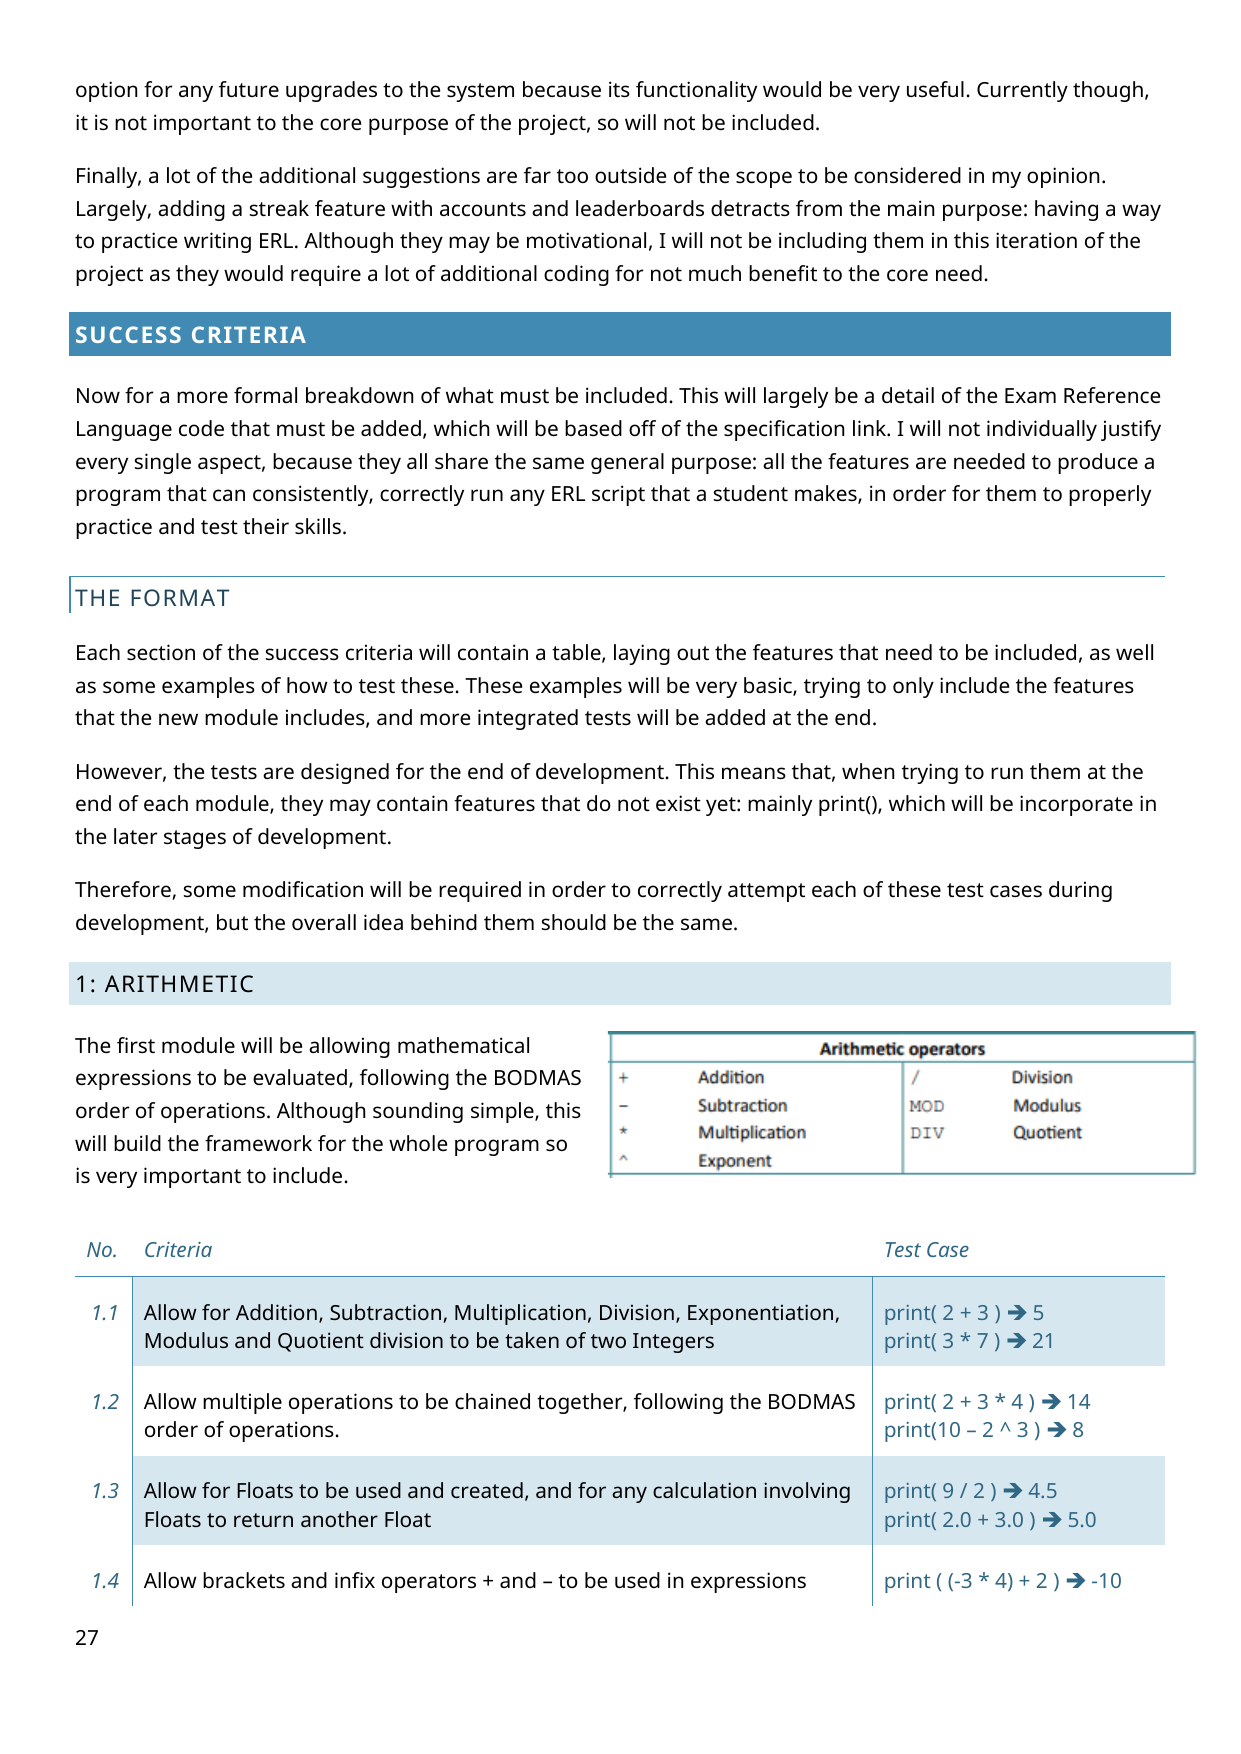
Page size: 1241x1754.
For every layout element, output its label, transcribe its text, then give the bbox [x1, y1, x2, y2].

table_header Criteria [132, 1215, 872, 1276]
table_cell Allow for Addition, Subtraction, Multiplication, Division, Exponentiation, Modulus and Quotient division to be taken of two Integers [133, 1277, 872, 1366]
text Finally, a lot of the additional suggestions are far too outside of the scope to be considered in my opinion. Largely, adding a streak feature with accounts and leaderboards detracts from the main purpose: having a way to practice writing ERL. Although they may be motivational, I will not be including them in this iteration of the project as they would require a lot of additional coding for not much benefit to the core need. [75, 161, 1165, 287]
text However, the tests are designed for the end of development. This means that, when trying to run them at the end of each module, they may contain features that do not exist yet: mainly print(), which will be incorporate in the later stages of development. [75, 757, 1165, 851]
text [75, 75, 1165, 136]
picture [607, 1031, 1200, 1178]
table_cell 1.2 [75, 1366, 132, 1456]
table_cell print( 9 / 2 ) 4.5 print( 2.0 + 3.0 ) 5.0 [873, 1456, 1165, 1545]
table_cell 1.4 [75, 1545, 132, 1606]
text Each section of the success criteria will contain a table, laying out the features that need to be included, as well as some examples of how to test these. These examples will be very basic, trying to only include the features that the new module includes, and more integrated tests will be added at the end. [75, 638, 1165, 732]
subtitle 1: arithmetic [75, 968, 1165, 999]
table_cell 1.1 [75, 1277, 132, 1366]
table_header Test Case [872, 1215, 1165, 1276]
table_cell print( 2 + 3 * 4 ) 14 print(10 – 2 ^ 3 ) 8 [873, 1366, 1165, 1456]
table_cell 1.3 [75, 1456, 132, 1545]
subtitle the format [71, 577, 1165, 613]
table_cell Allow for Floats to be used and created, and for any calculation involving Floats to return another Float [133, 1456, 872, 1545]
text Now for a more formal breakdown of what must be included. This will largely be a detail of the Exam Reference Language code that must be added, which will be based off of the specification link. I will not individually justify every single aspect, because they all share the same general purpose: all the features are needed to produce a program that can consistently, correctly run any ERL script that a student makes, in order for them to properly practice and test their skills. [75, 382, 1165, 540]
subtitle success criteria [75, 319, 1165, 350]
text Therefore, some modification will be required in order to correctly attempt each of these test cases during development, but the overall idea behind them should be the same. [75, 876, 1165, 937]
table_cell Allow brackets and infix operators + and – to be used in expressions [133, 1545, 872, 1606]
table_cell Allow multiple operations to be chained together, following the BODMAS order of operations. [133, 1366, 872, 1456]
table_cell print( 2 + 3 ) 5 print( 3 * 7 ) 21 [873, 1277, 1165, 1366]
table_header No. [75, 1215, 132, 1276]
table_cell print ( (-3 * 4) + 2 ) -10 [873, 1545, 1165, 1606]
